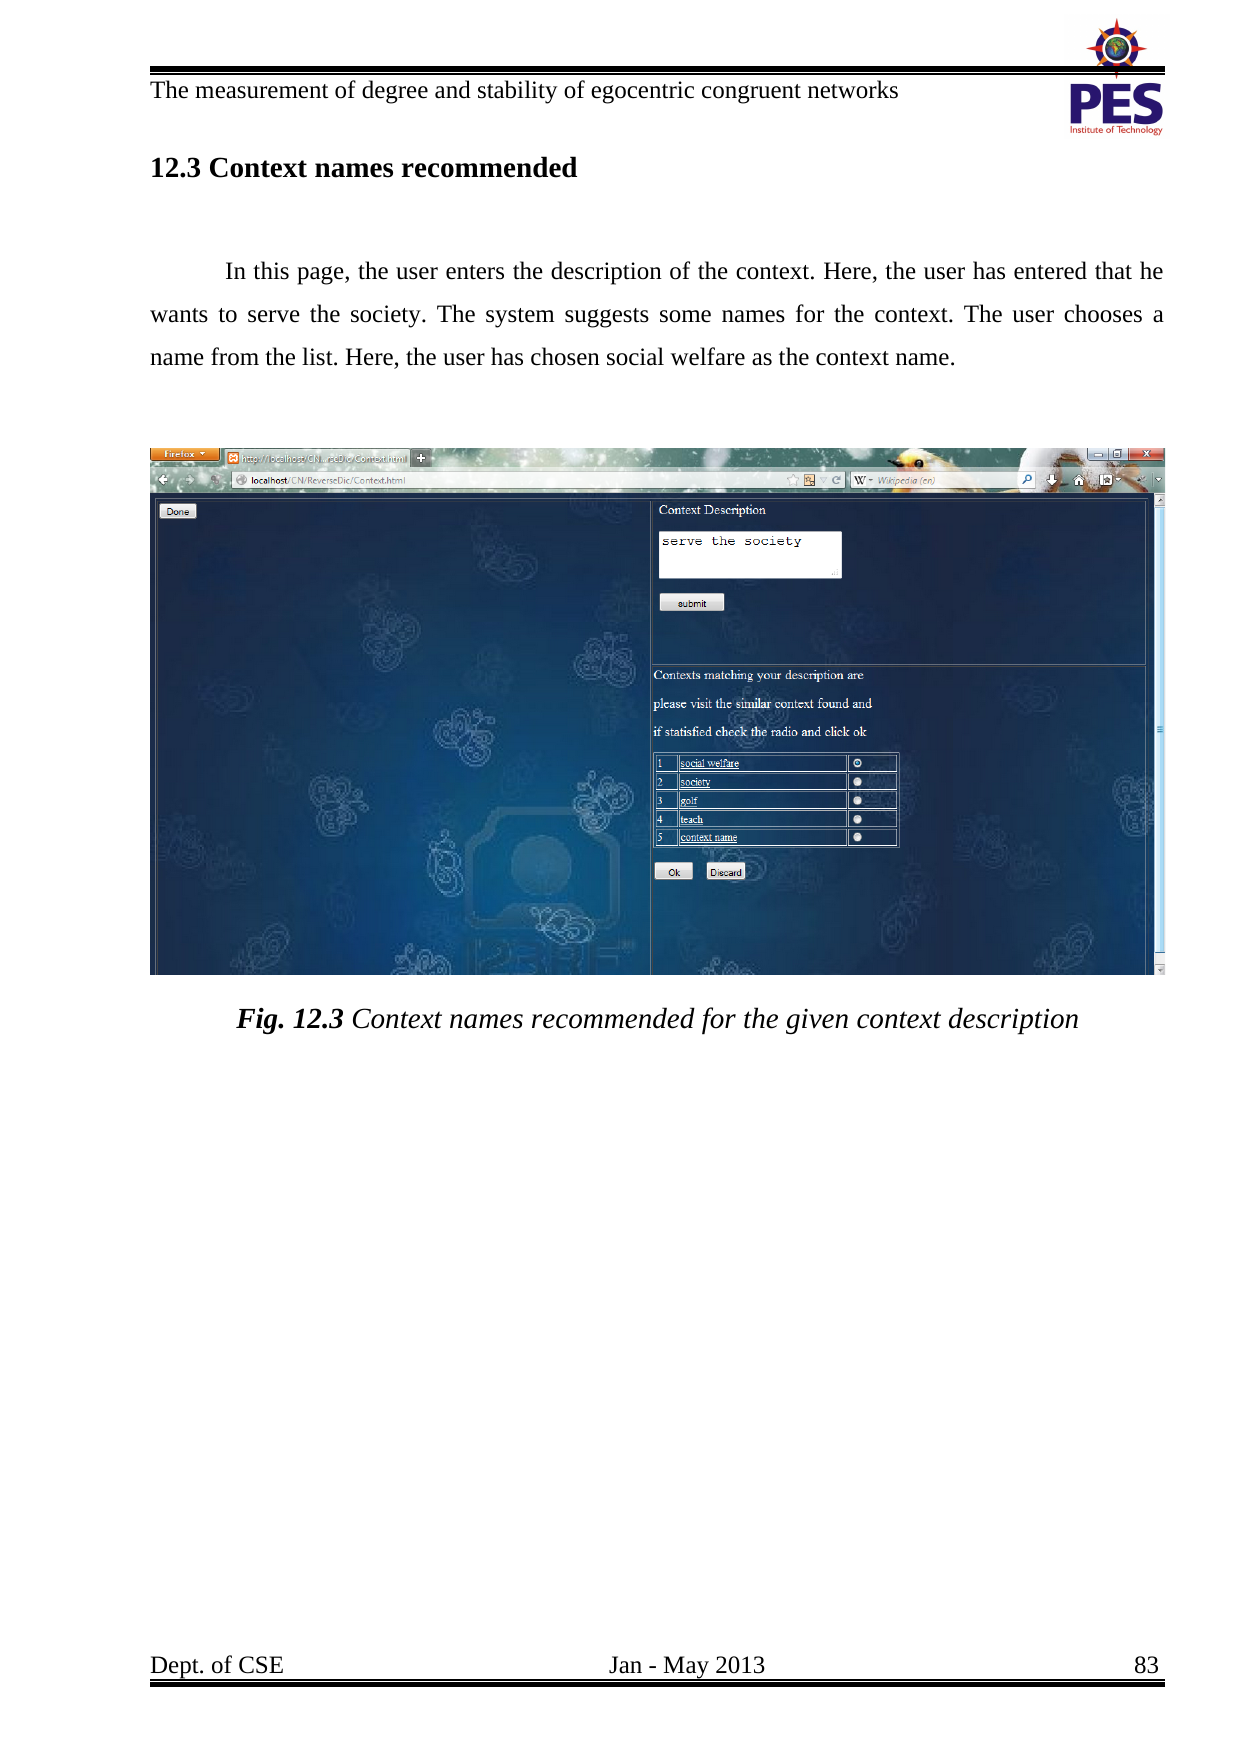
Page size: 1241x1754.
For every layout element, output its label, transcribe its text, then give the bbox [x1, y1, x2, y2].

picture [150, 448, 1166, 975]
picture [1063, 14, 1170, 139]
text 12.3 Context names recommended [150, 150, 1165, 183]
text In this page, the user enters the description of the context. Here, the user has entered that he wants to serve the society. The system suggests some names for the context. The user chooses a name from the list. Here, the user has chosen social welfare as the context name. [150, 256, 1165, 371]
text Fig. 12.3 Context names recommended for the given context description [150, 1001, 1165, 1035]
